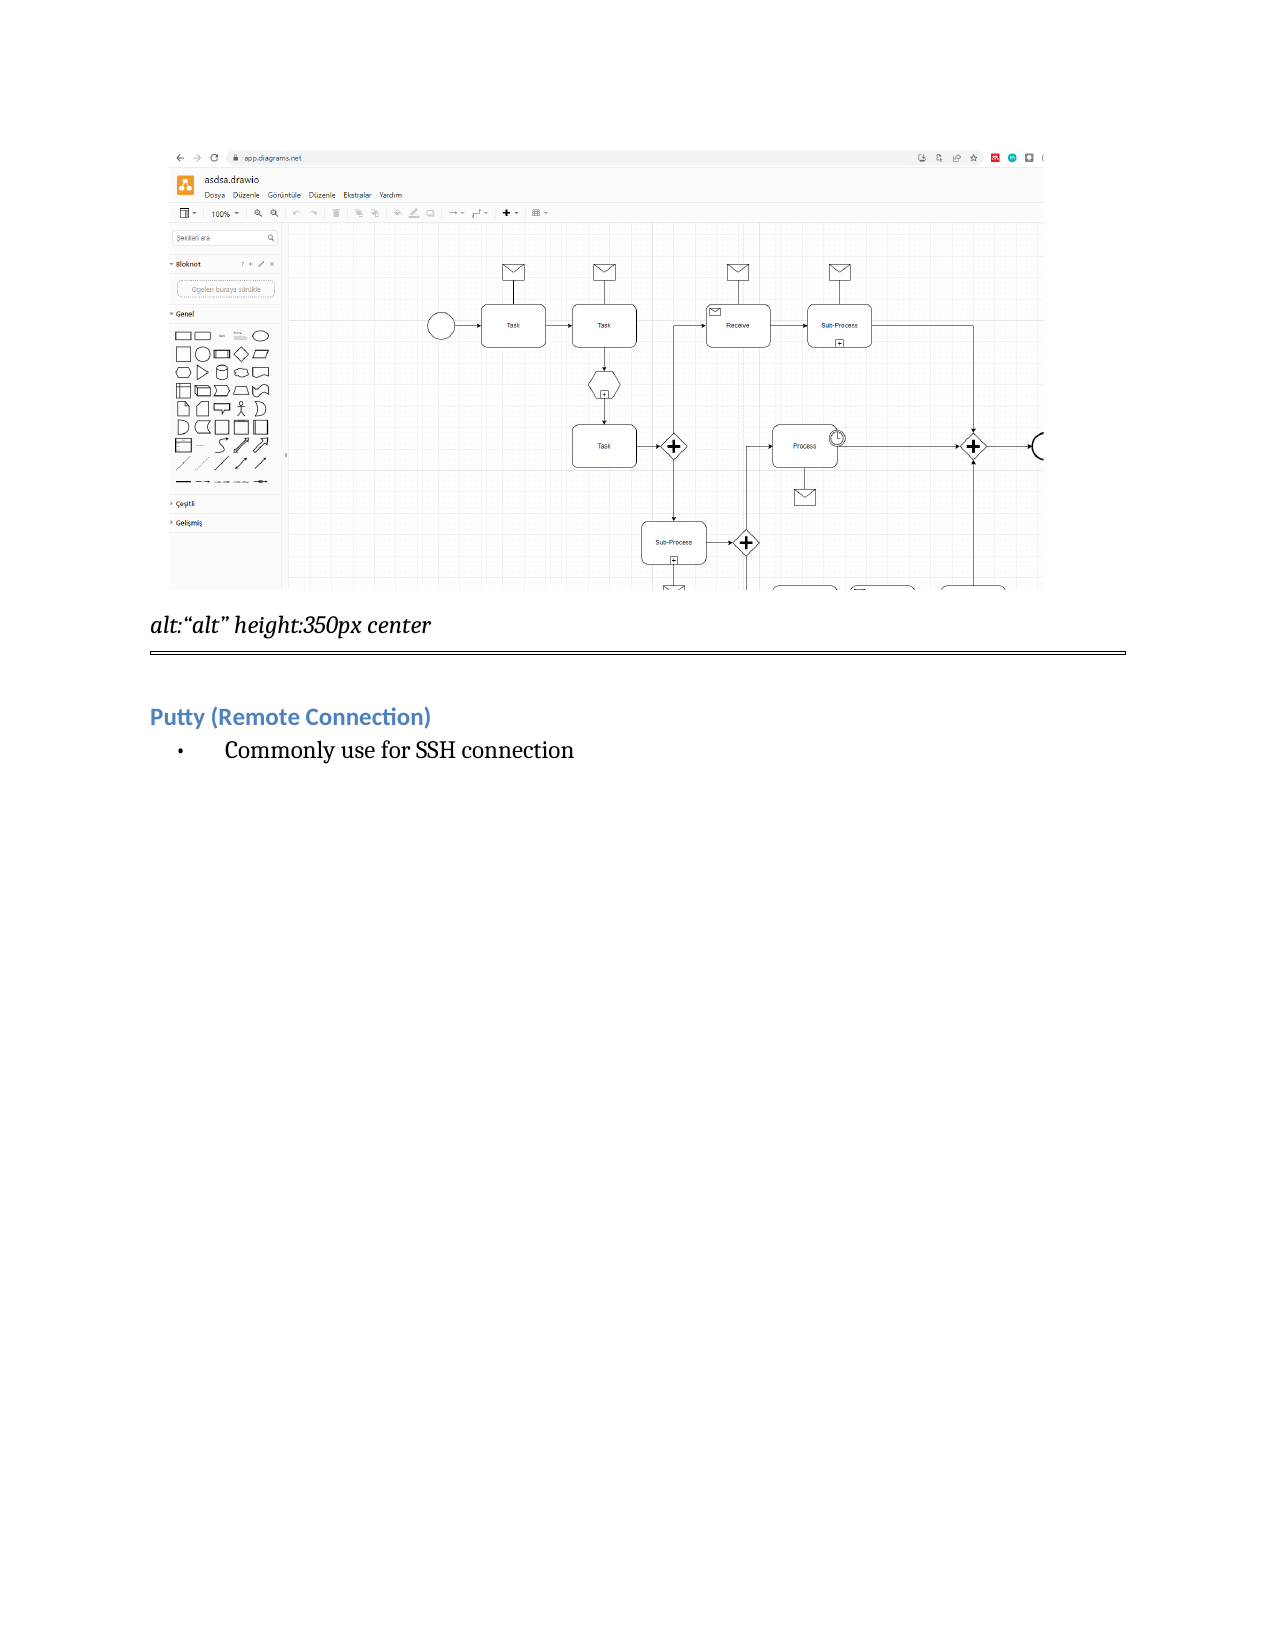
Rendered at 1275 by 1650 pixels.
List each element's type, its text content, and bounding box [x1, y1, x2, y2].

picture [168, 150, 1044, 590]
subtitle Putty (Remote Connection) [150, 701, 1125, 732]
list Commonly use for SSH connection [175, 736, 1125, 764]
text alt:“alt” height:350px center [150, 611, 1125, 639]
